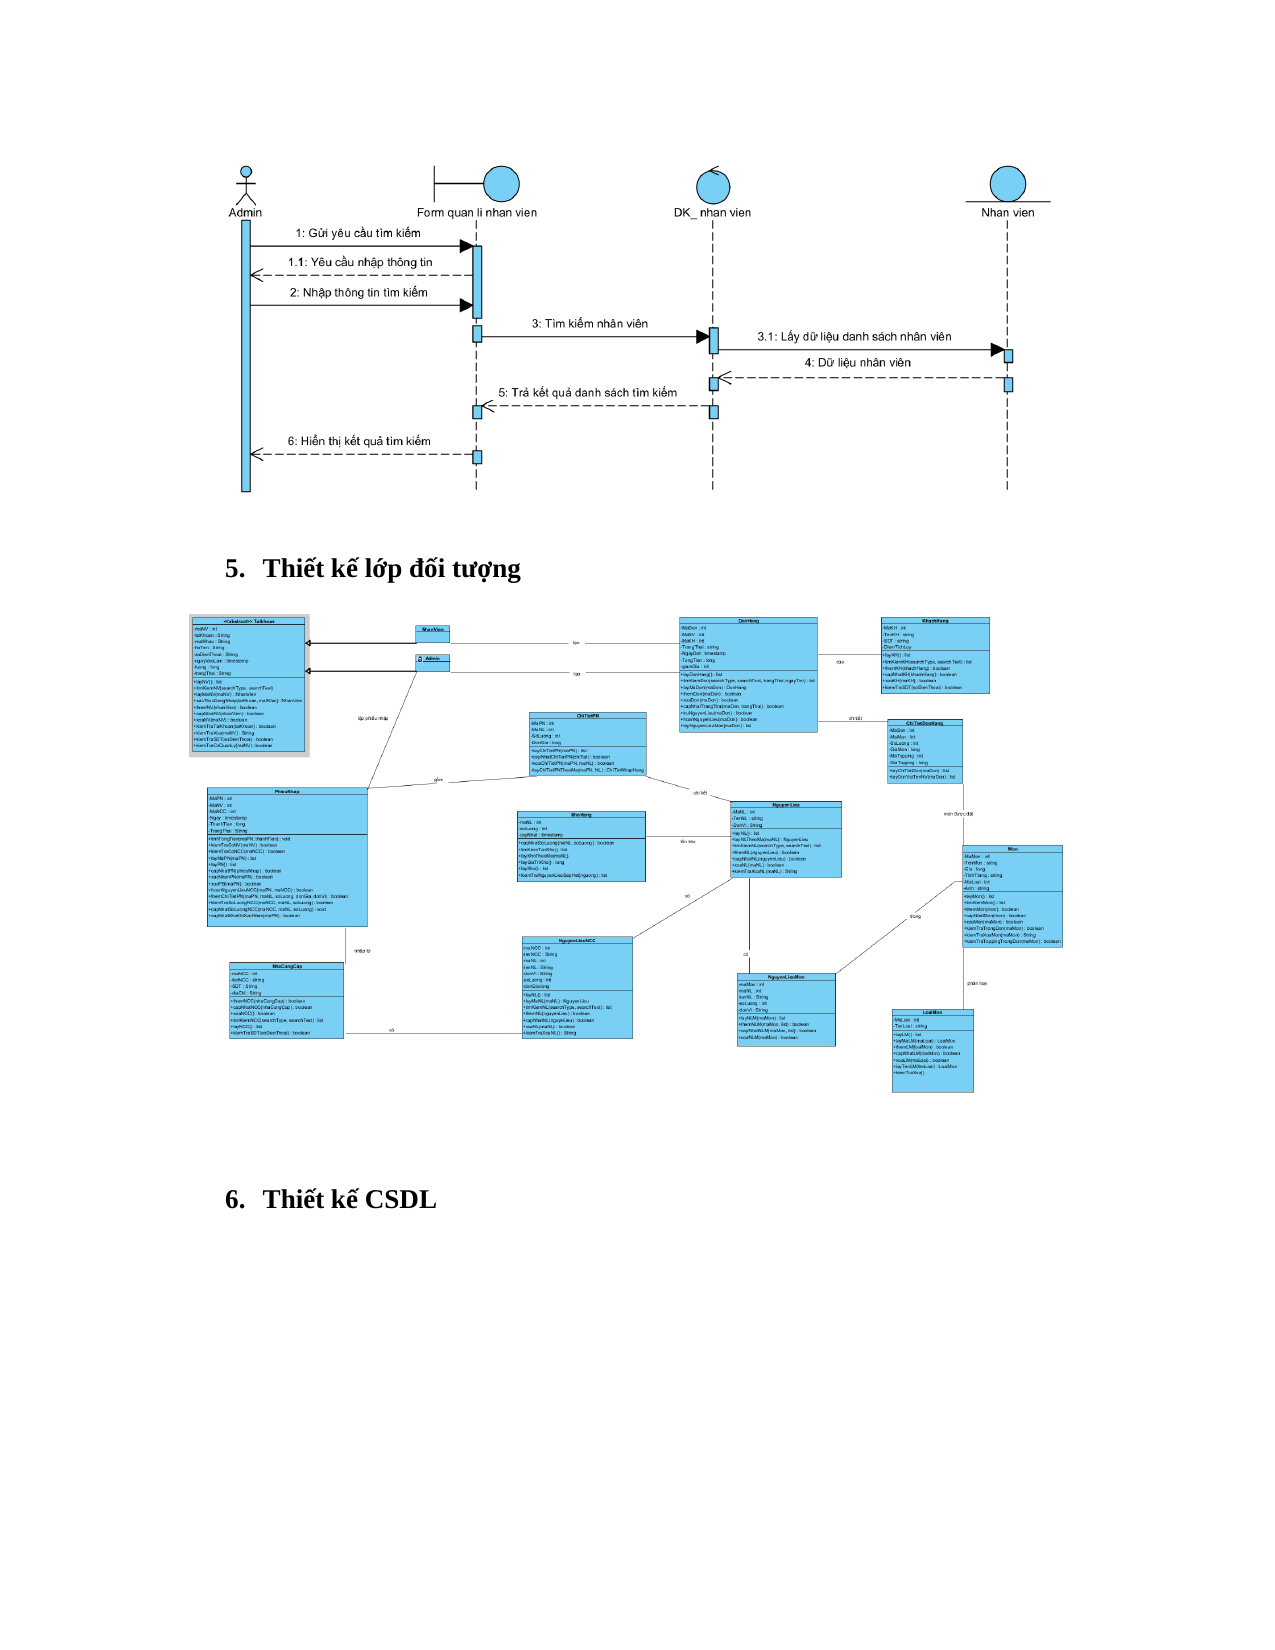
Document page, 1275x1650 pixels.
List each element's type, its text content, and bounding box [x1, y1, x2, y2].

picture [187, 608, 1088, 1107]
picture [187, 150, 1088, 528]
list Thiết kế lớp đối tượng [225, 552, 1087, 583]
list Thiết kế CSDL [225, 1183, 1087, 1214]
